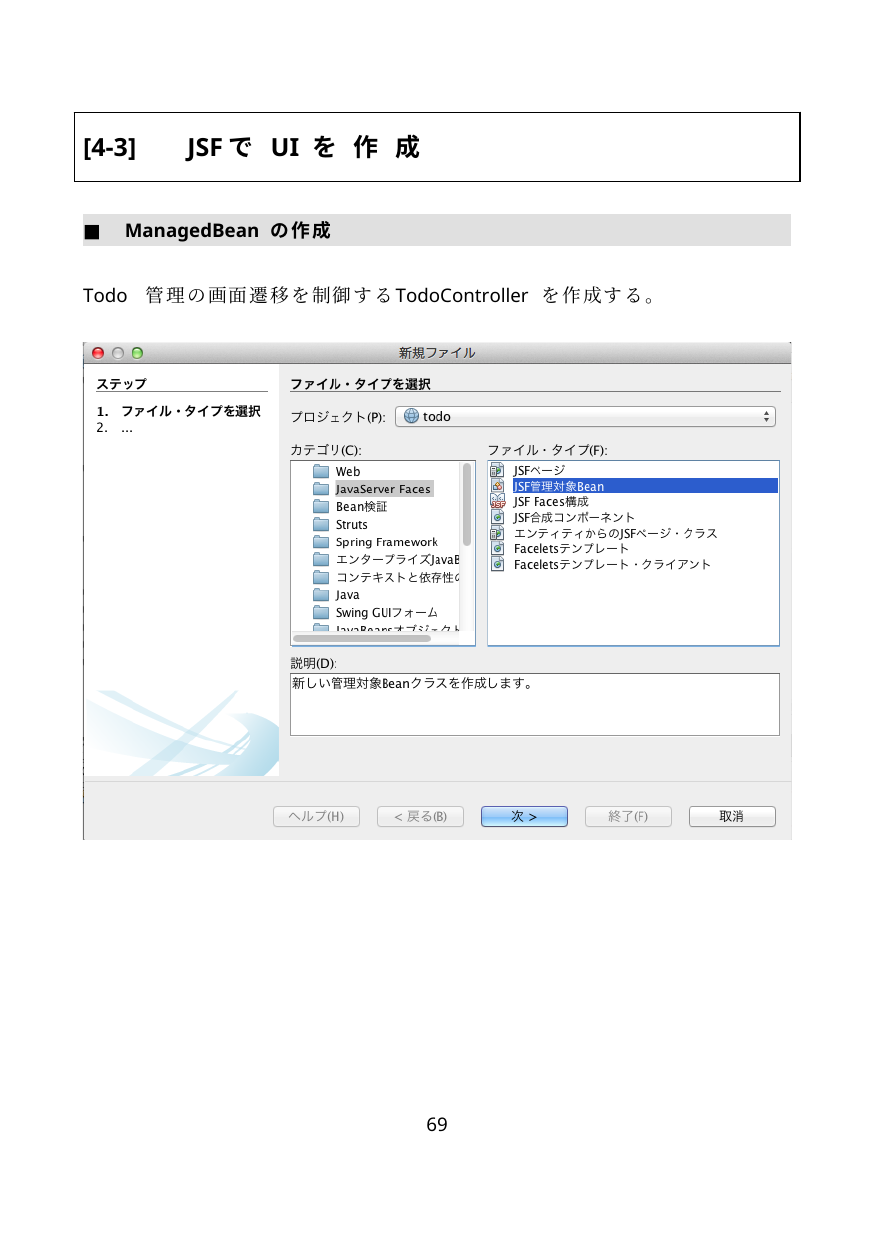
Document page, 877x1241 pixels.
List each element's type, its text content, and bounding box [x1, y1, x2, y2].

text Todo管理の画面遷移を制御するTodoControllerを作成する。 [83, 278, 791, 310]
picture [82, 342, 792, 840]
subtitle ManagedBeanの作成 [83, 214, 791, 246]
subtitle JSFでUIを作成 [75, 113, 799, 181]
